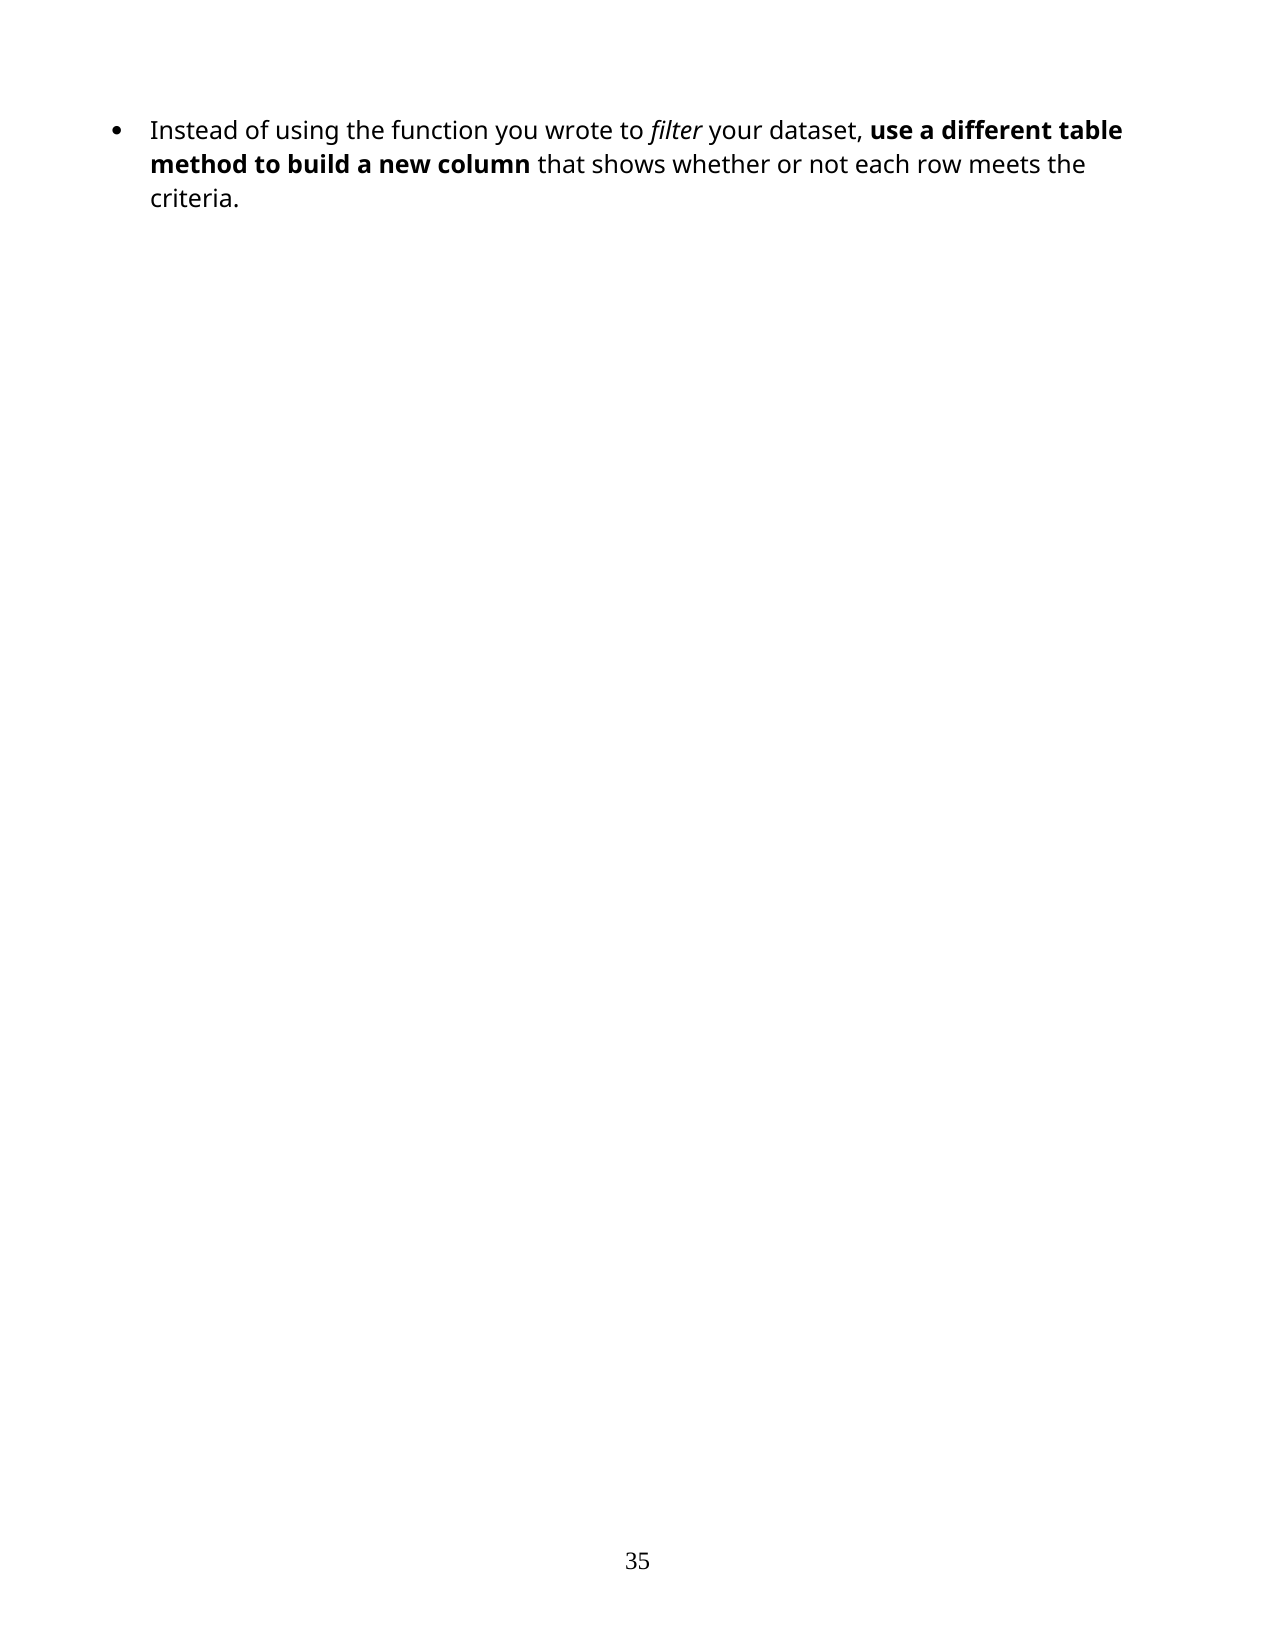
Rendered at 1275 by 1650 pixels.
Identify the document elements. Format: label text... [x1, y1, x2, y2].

list Instead of using the function you wrote to filter your dataset, use a different table method to build a new column that shows whether or not each row meets the criteria. [112, 112, 1162, 215]
